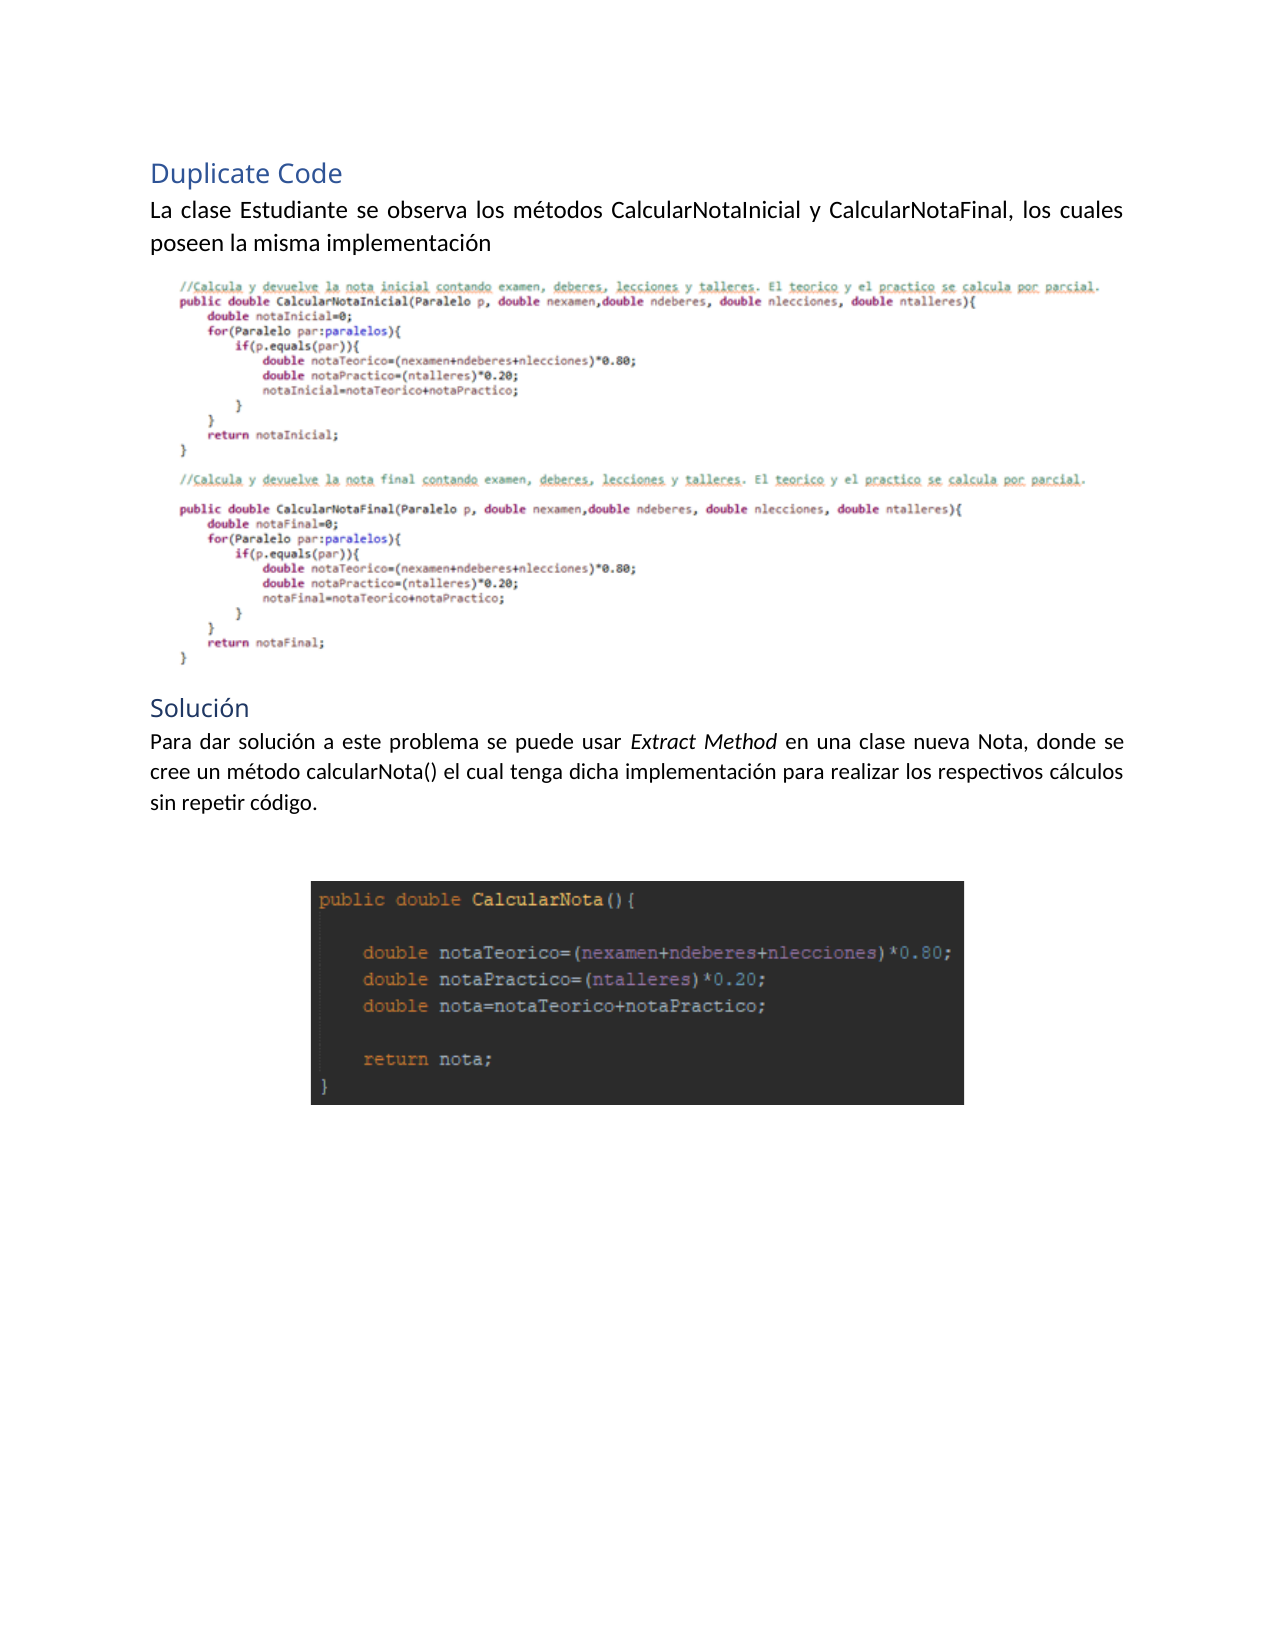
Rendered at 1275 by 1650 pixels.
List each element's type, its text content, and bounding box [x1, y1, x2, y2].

picture [170, 276, 1105, 672]
subtitle Solución [150, 690, 1125, 724]
subtitle Duplicate Code [150, 154, 1125, 191]
text Para dar solución a este problema se puede usar Extract Method en una clase nueva Nota, donde se cree un método calcularNota() el cual tenga dicha implementación para realizar los respectivos cálculos sin repetir código. [150, 727, 1125, 816]
text La clase Estudiante se observa los métodos CalcularNotaInicial y CalcularNotaFinal, los cuales poseen la misma implementación [150, 194, 1125, 257]
